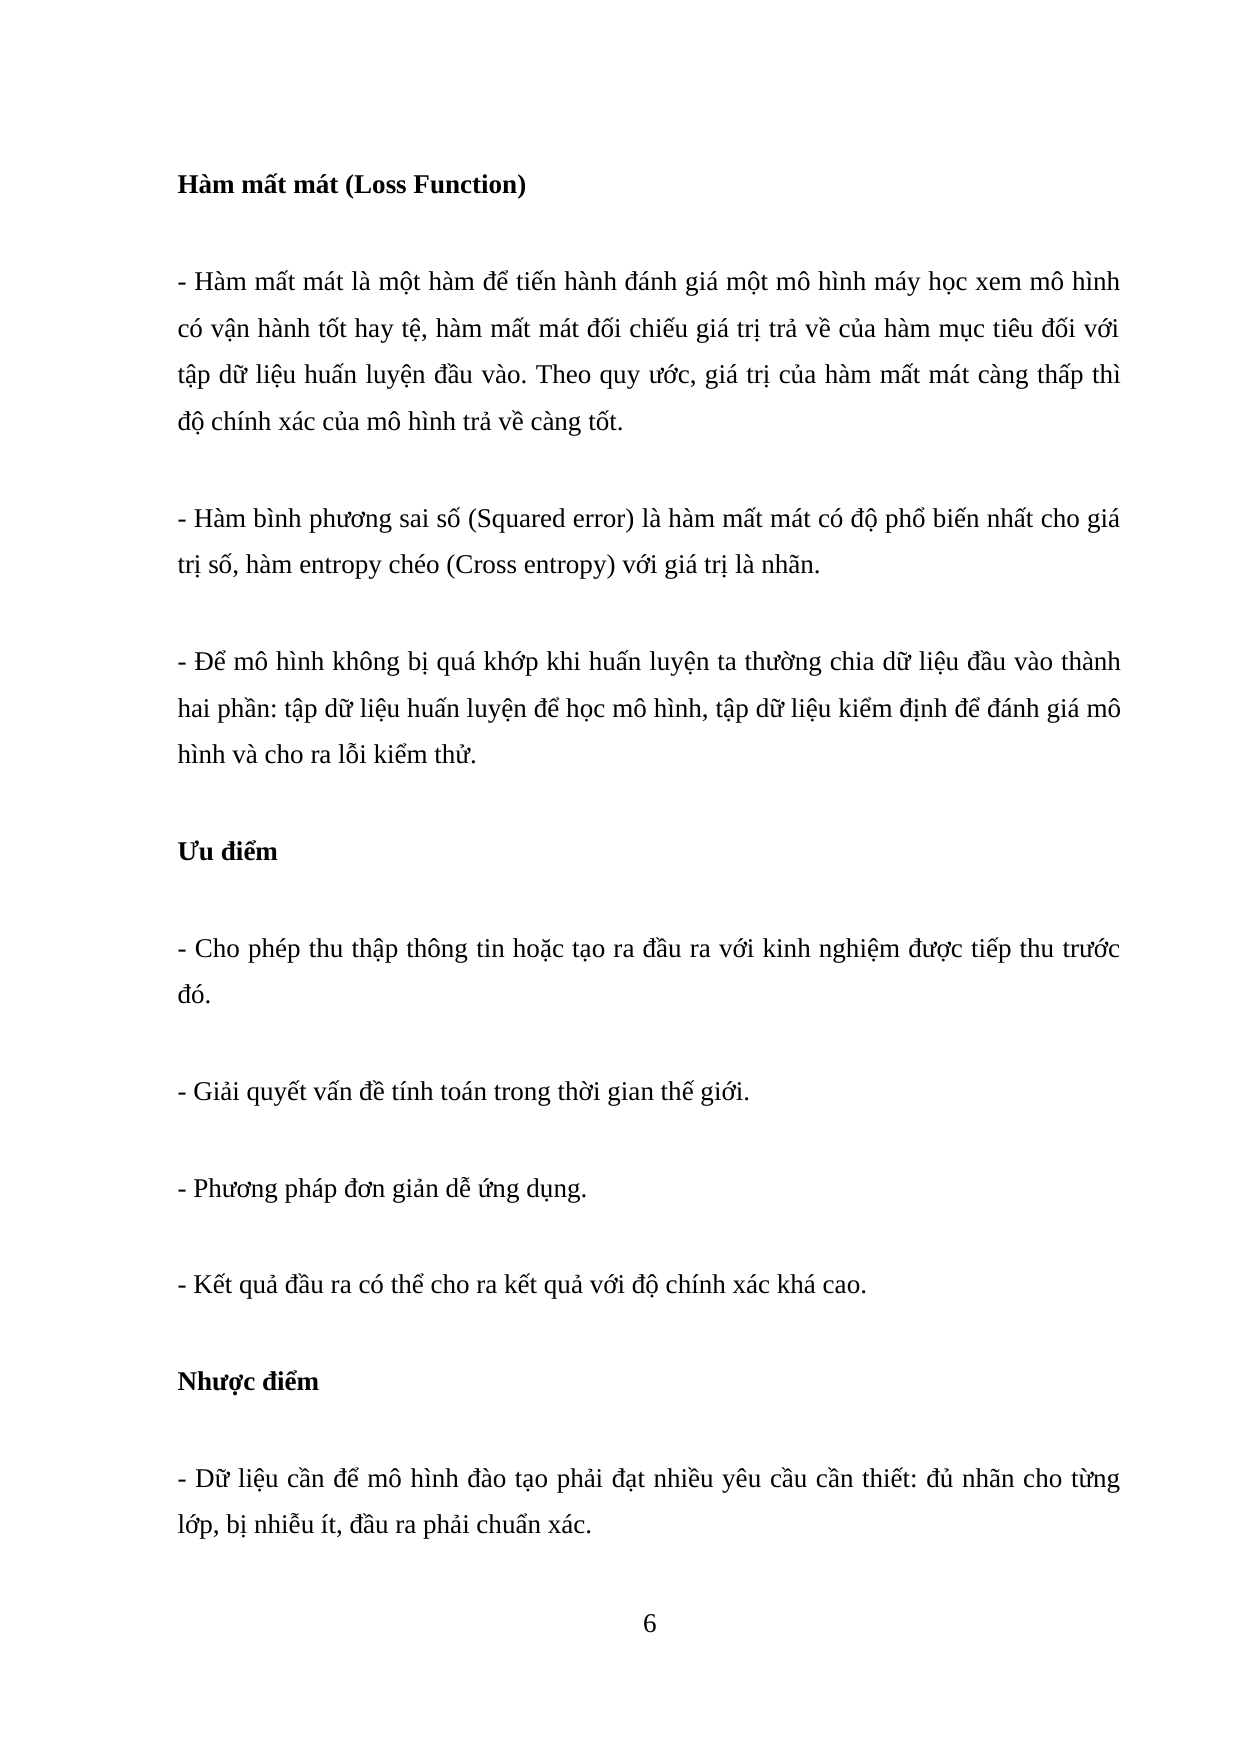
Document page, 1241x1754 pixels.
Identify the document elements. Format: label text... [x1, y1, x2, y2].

text - Để mô hình không bị quá khớp khi huấn luyện ta thường chia dữ liệu đầu vào thành hai phần: tập dữ liệu huấn luyện để học mô hình, tập dữ liệu kiểm định để đánh giá mô hình và cho ra lỗi kiểm thử. [177, 645, 1122, 770]
text - Hàm mất mát là một hàm để tiến hành đánh giá một mô hình máy học xem mô hình có vận hành tốt hay tệ, hàm mất mát đối chiếu giá trị trả về của hàm mục tiêu đối với tập dữ liệu huấn luyện đầu vào. Theo quy ước, giá trị của hàm mất mát càng thấp thì độ chính xác của mô hình trả về càng tốt. [177, 265, 1122, 436]
text - Dữ liệu cần để mô hình đào tạo phải đạt nhiều yêu cầu cần thiết: đủ nhãn cho từng lớp, bị nhiễu ít, đầu ra phải chuẩn xác. [177, 1462, 1122, 1540]
text - Phương pháp đơn giản dễ ứng dụng. [177, 1172, 1122, 1203]
text Ưu điểm [177, 835, 1122, 866]
text - Giải quyết vấn đề tính toán trong thời gian thế giới. [177, 1075, 1122, 1106]
text - Cho phép thu thập thông tin hoặc tạo ra đầu ra với kinh nghiệm được tiếp thu trước đó. [177, 932, 1122, 1010]
text Nhược điểm [177, 1365, 1122, 1396]
text - Kết quả đầu ra có thể cho ra kết quả với độ chính xác khá cao. [177, 1268, 1122, 1300]
text - Hàm bình phương sai số (Squared error) là hàm mất mát có độ phổ biến nhất cho giá trị số, hàm entropy chéo (Cross entropy) với giá trị là nhãn. [177, 502, 1122, 580]
text Hàm mất mát (Loss Function) [177, 168, 1122, 200]
